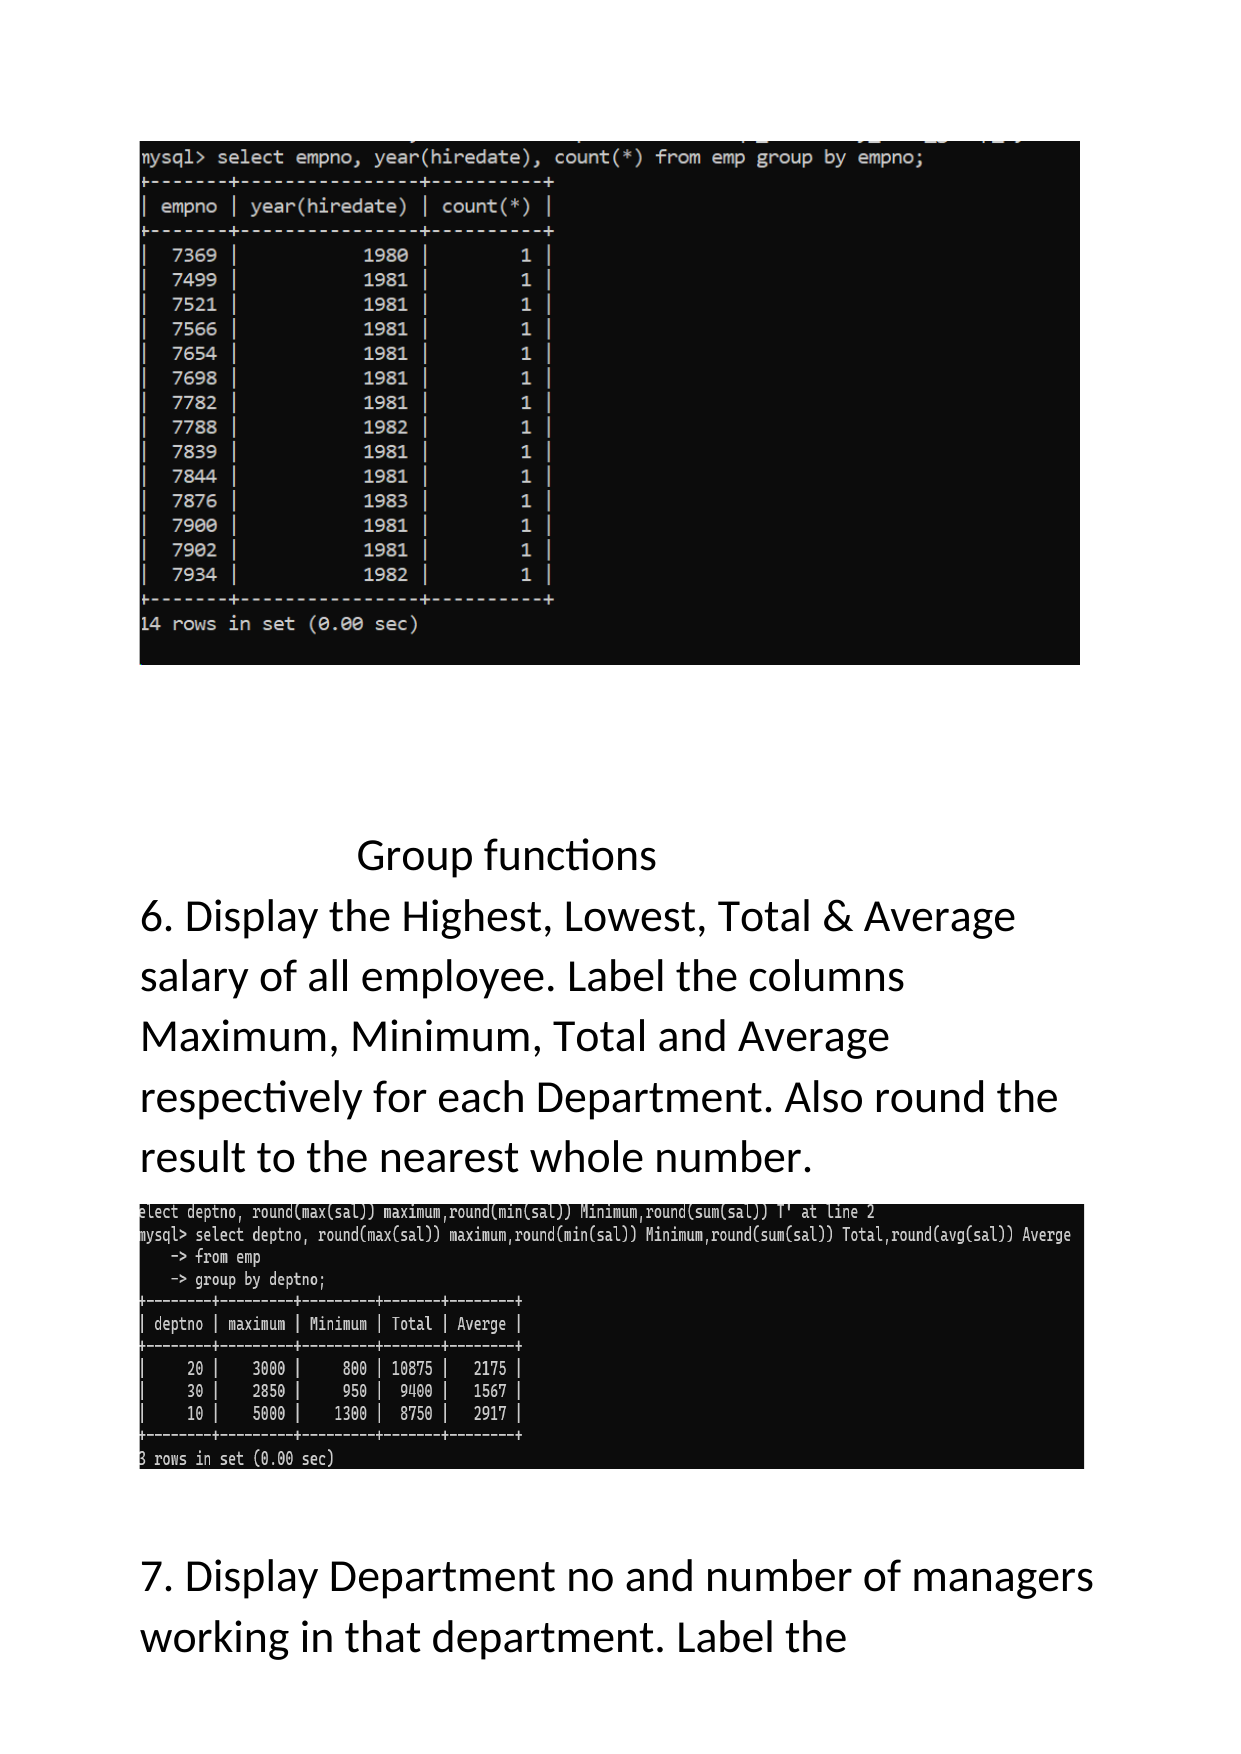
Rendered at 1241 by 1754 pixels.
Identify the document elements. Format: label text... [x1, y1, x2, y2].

picture [139, 141, 1080, 665]
text Group functions 6. Display the Highest, Lowest, Total & Average salary of all employee. Label the columns Maximum, Minimum, Total and Average respectively for each Department. Also round the result to the nearest whole number. [139, 826, 1103, 1184]
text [139, 1487, 1103, 1664]
picture [139, 1204, 1085, 1469]
